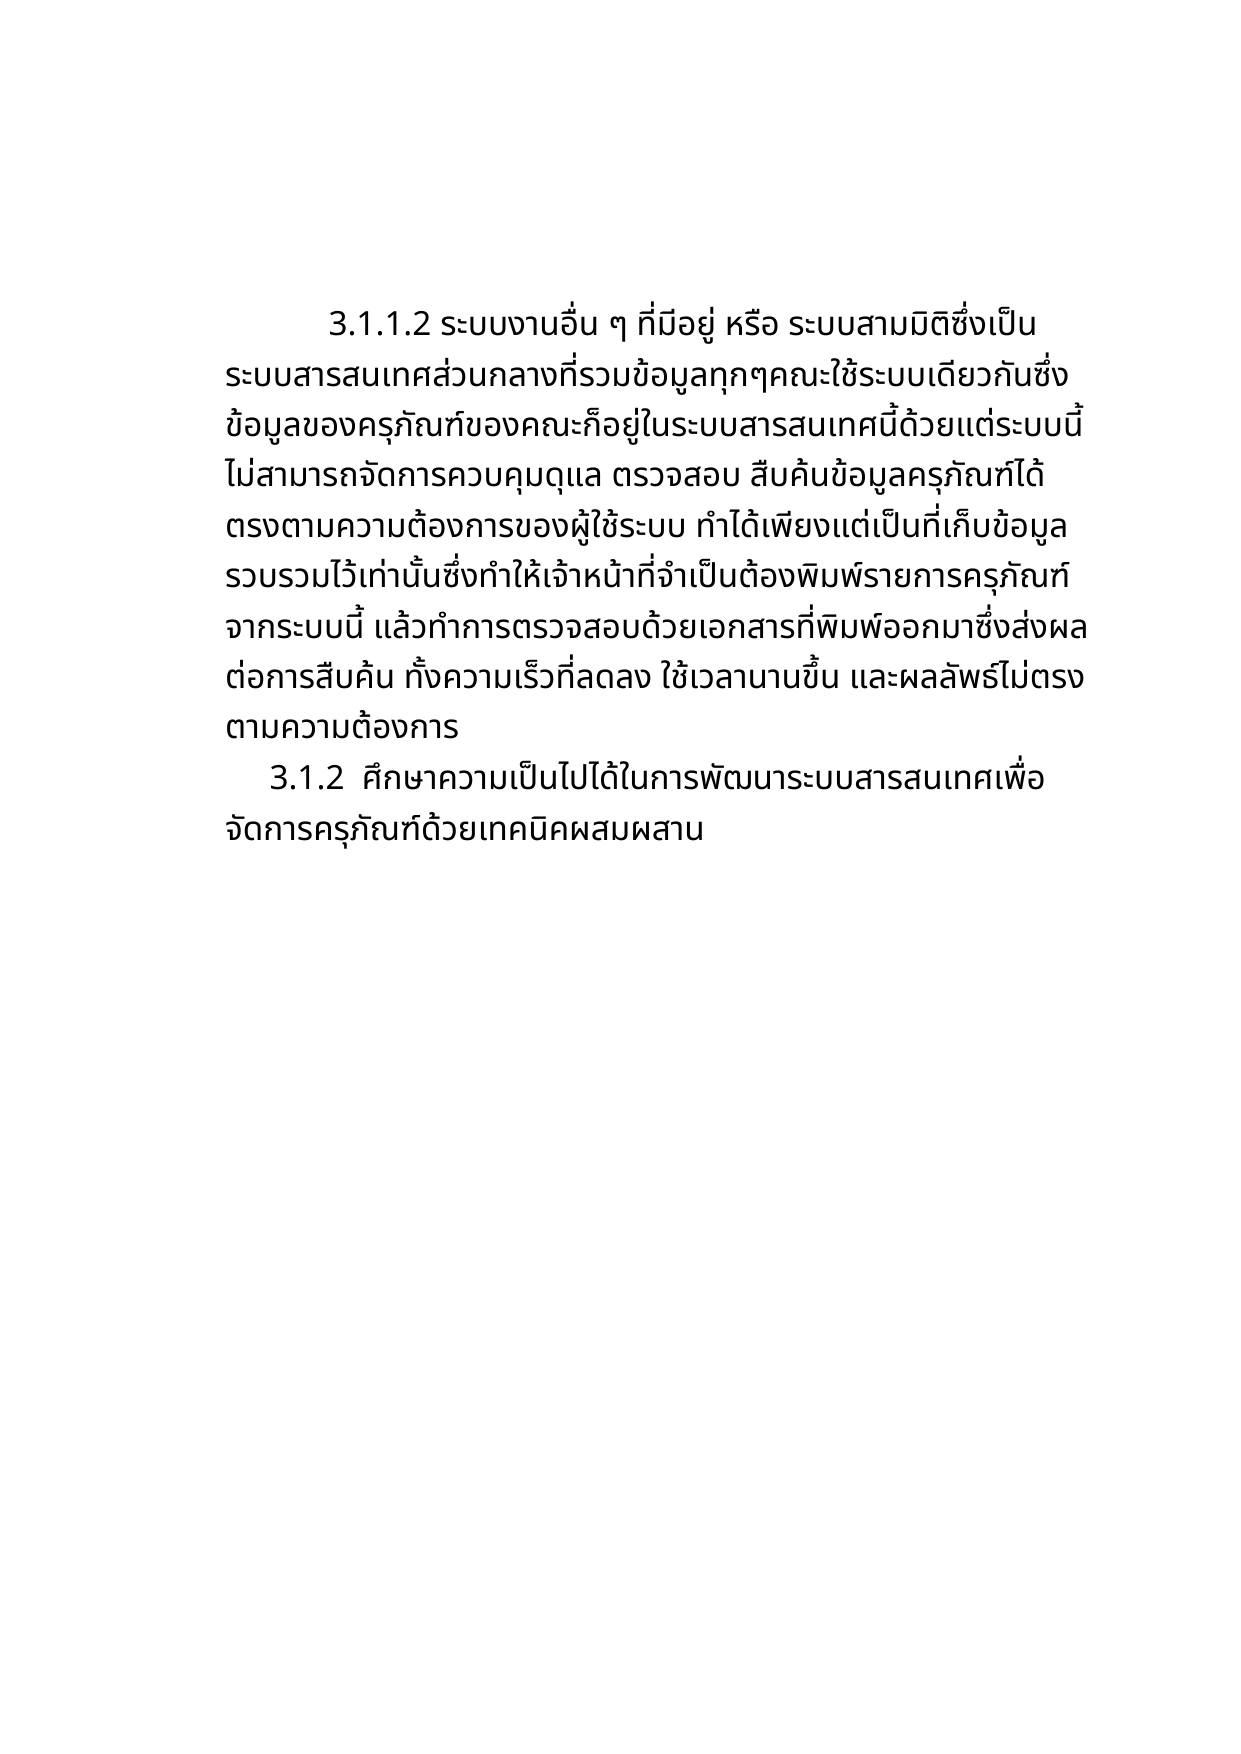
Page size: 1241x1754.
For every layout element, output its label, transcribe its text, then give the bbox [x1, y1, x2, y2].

text 3.1.2 ศึกษาความเป็นไปได้ในการพัฒนาระบบสารสนเทศเพื่อจัดการครุภัณฑ์ด้วยเทคนิคผสมผสาน [225, 754, 1090, 855]
text 3.1.1.2 ระบบงานอื่น ๆ ที่มีอยู่ หรือ ระบบสามมิติซึ่งเป็นระบบสารสนเทศส่วนกลางที่รวมข้อมูลทุกๆคณะใช้ระบบเดียวกันซึ่งข้อมูลของครุภัณฑ์ของคณะก็อยู่ในระบบสารสนเทศนี้ด้วยแต่ระบบนี้ไม่สามารถจัดการควบคุมดุแล ตรวจสอบ สืบค้นข้อมูลครุภัณฑ์ได้ตรงตามความต้องการของผู้ใช้ระบบ ทำได้เพียงแต่เป็นที่เก็บข้อมูลรวบรวมไว้เท่านั้นซึ่งทำให้เจ้าหน้าที่จำเป็นต้องพิมพ์รายการครุภัณฑ์จากระบบนี้ แล้วทำการตรวจสอบด้วยเอกสารที่พิมพ์ออกมาซึ่งส่งผลต่อการสืบค้น ทั้งความเร็วที่ลดลง ใช้เวลานานขึ้น และผลลัพธ์ไม่ตรงตามความต้องการ [225, 300, 1090, 754]
